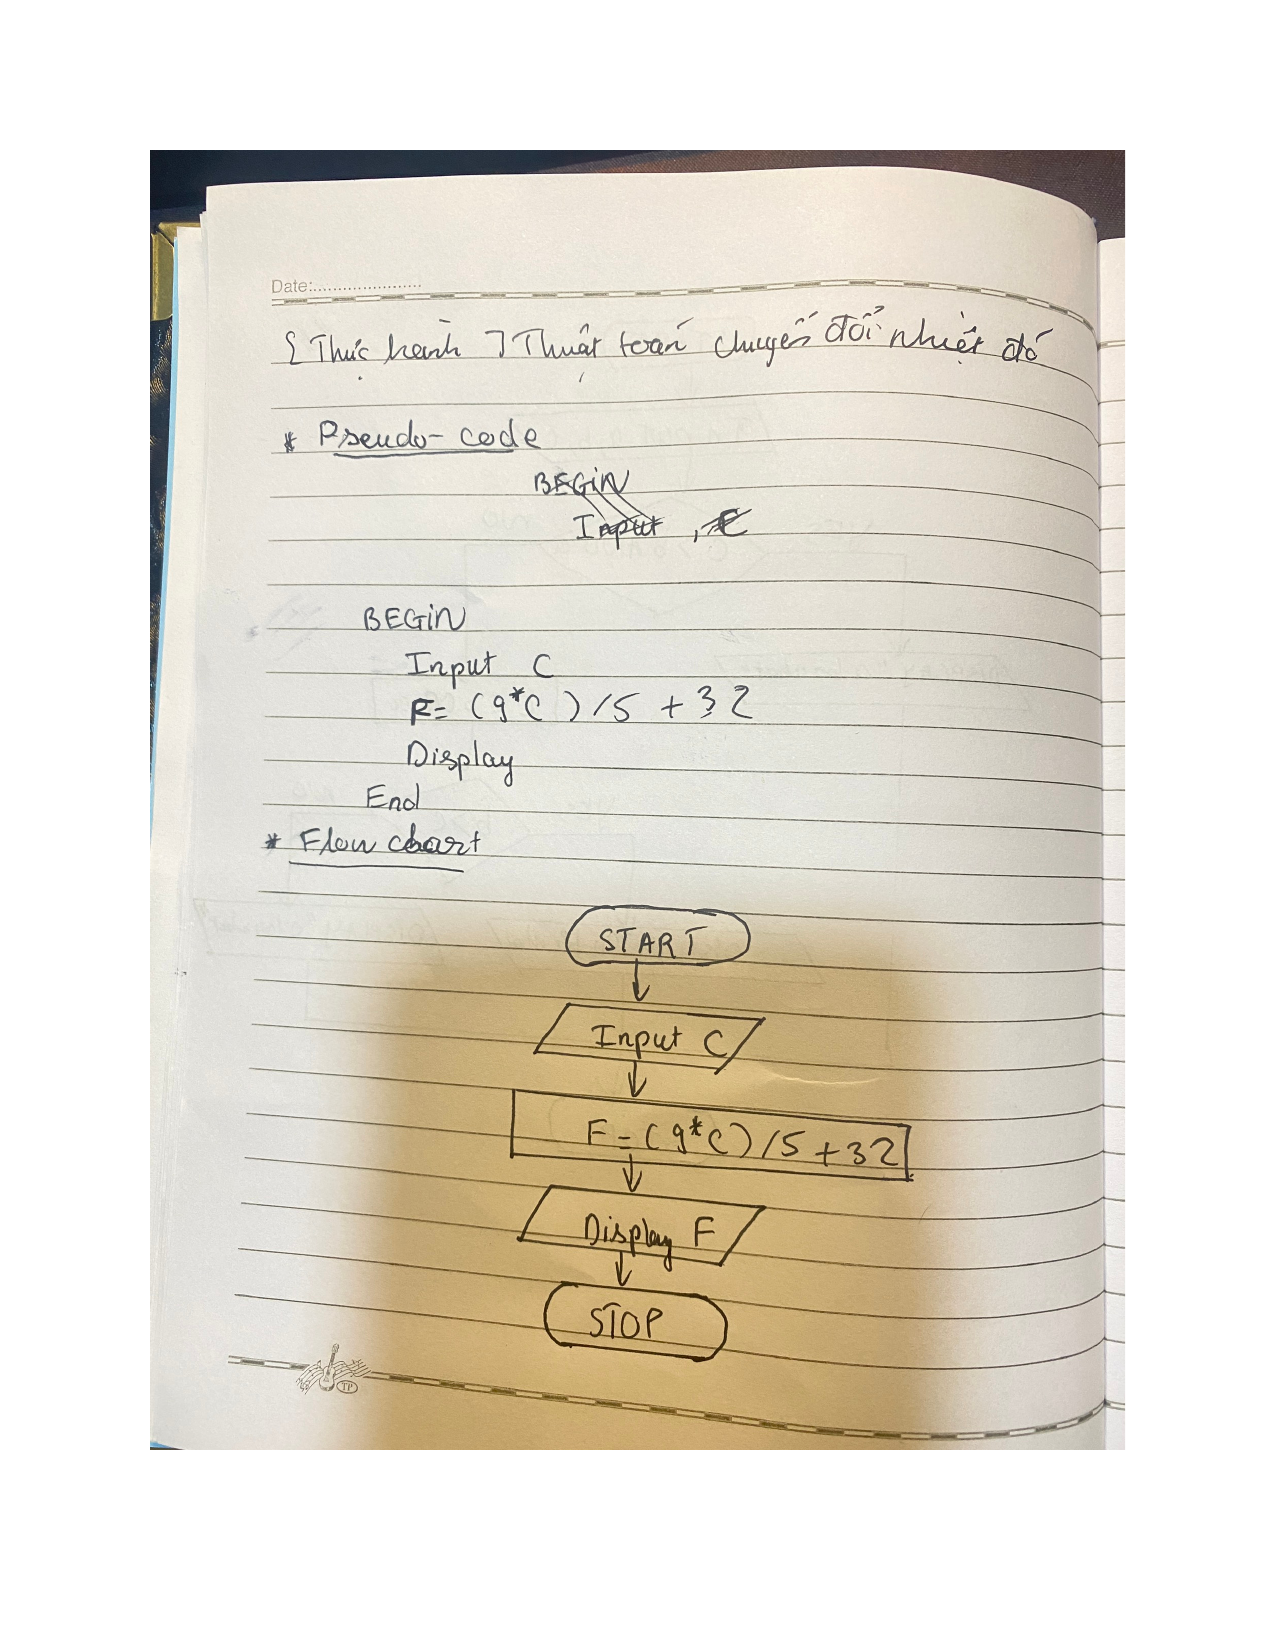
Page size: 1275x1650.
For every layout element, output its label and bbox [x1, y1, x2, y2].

picture [150, 150, 1125, 1450]
